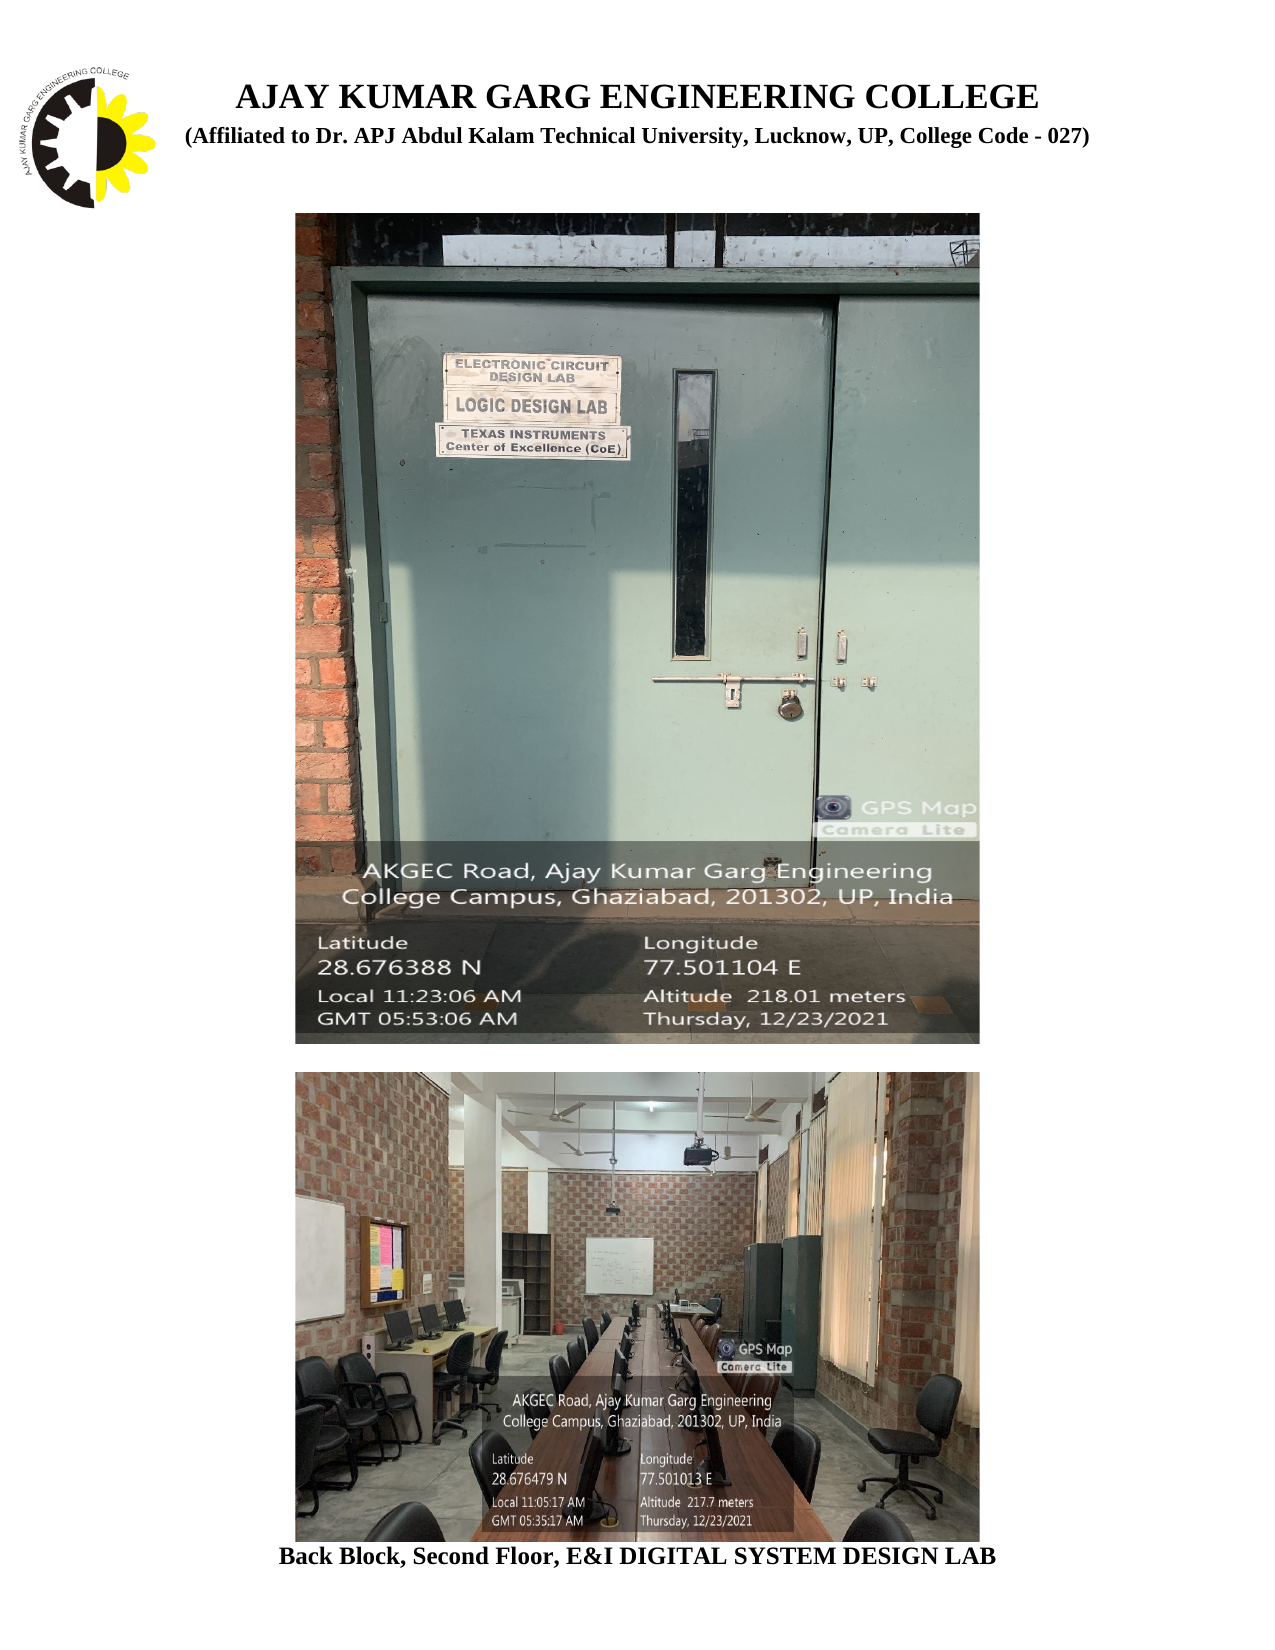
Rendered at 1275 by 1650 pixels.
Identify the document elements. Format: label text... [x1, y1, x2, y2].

text Back Block, Second Floor, E&I DIGITAL SYSTEM DESIGN LAB [150, 1541, 1125, 1570]
picture [19, 67, 163, 210]
picture [295, 213, 980, 1044]
picture [295, 1072, 980, 1542]
